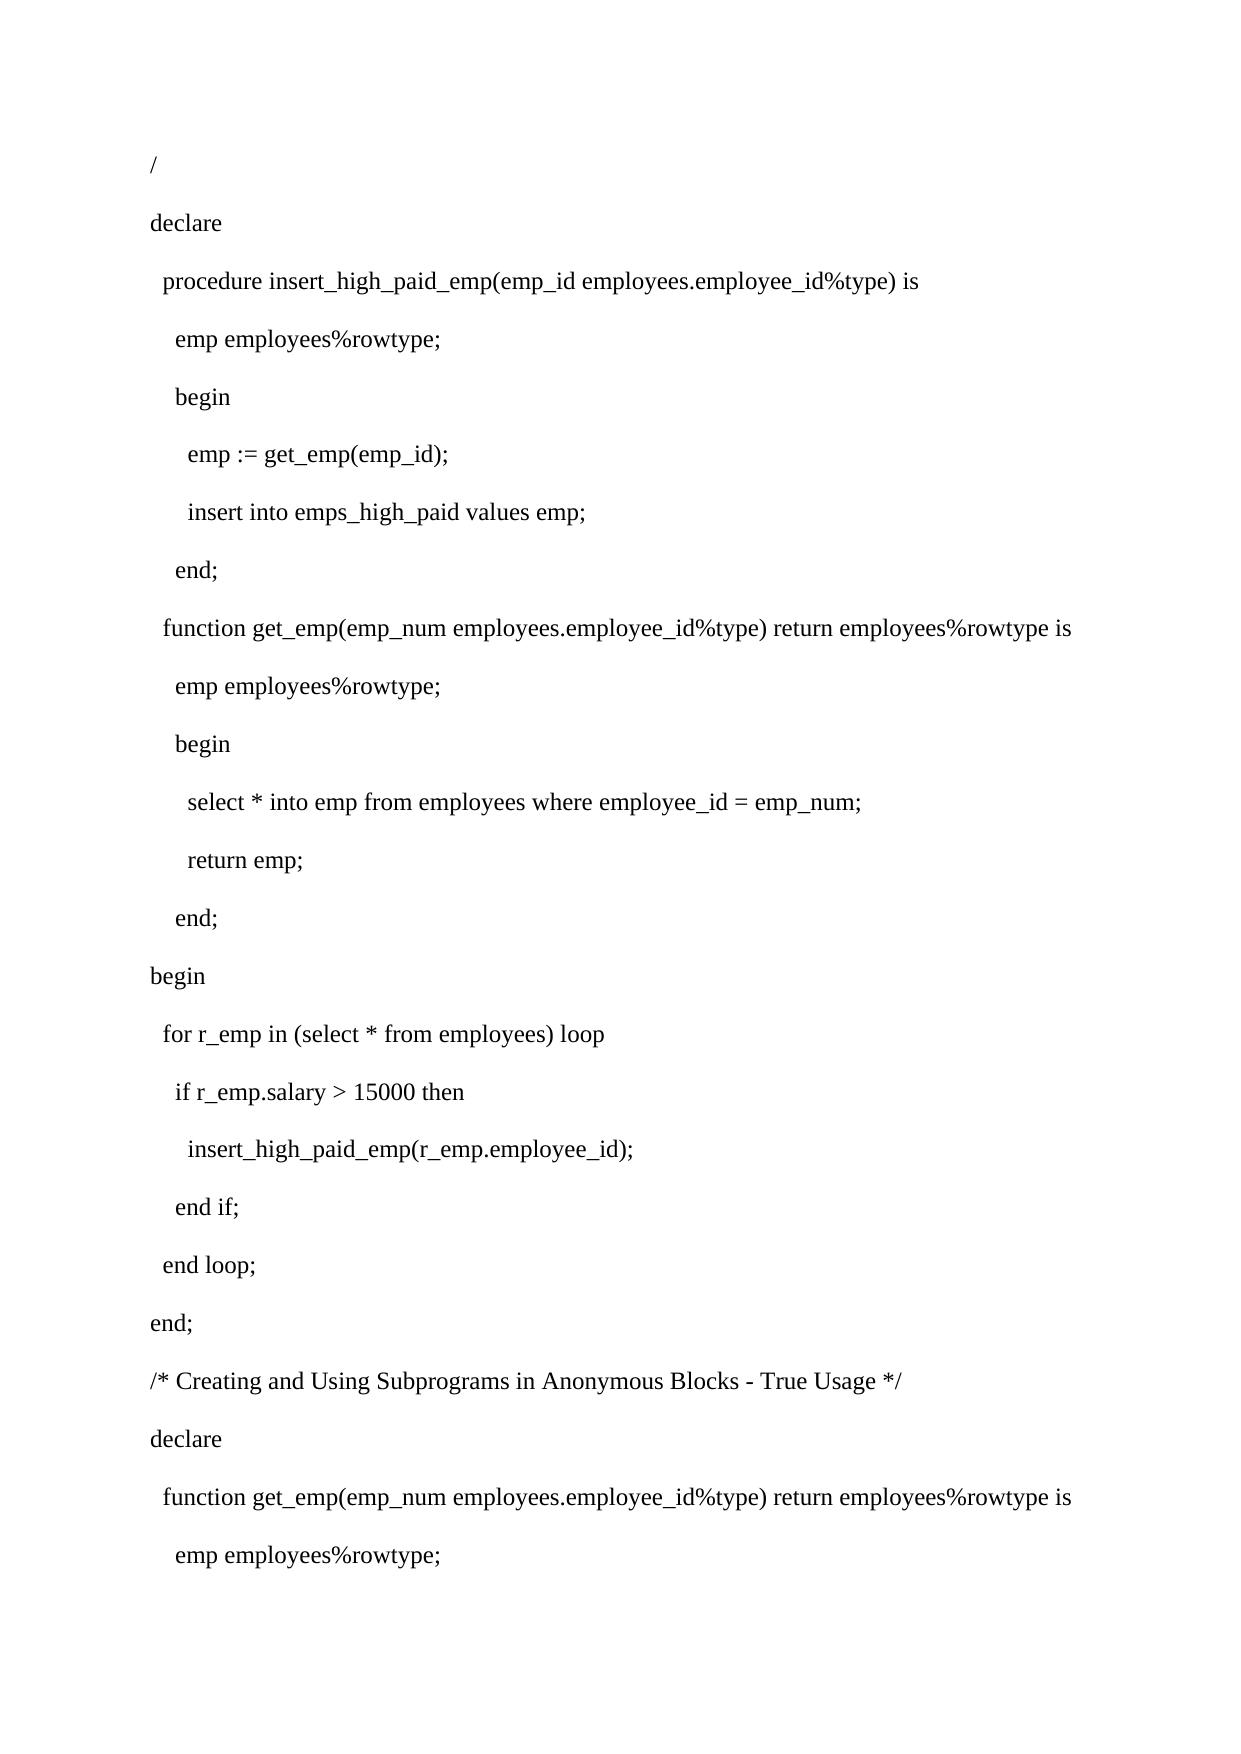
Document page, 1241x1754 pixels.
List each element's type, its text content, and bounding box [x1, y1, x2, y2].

text procedure insert_high_paid_emp(emp_id employees.employee_id%type) is [150, 266, 1090, 294]
text begin [150, 382, 1090, 410]
text / [150, 150, 1090, 179]
text emp employees%rowtype; [150, 1540, 1090, 1569]
text function get_emp(emp_num employees.employee_id%type) return employees%rowtype is [150, 1482, 1090, 1511]
text return emp; [150, 845, 1090, 874]
text function get_emp(emp_num employees.employee_id%type) return employees%rowtype is [150, 613, 1090, 642]
text if r_emp.salary > 15000 then [150, 1077, 1090, 1105]
text end; [150, 555, 1090, 584]
text for r_emp in (select * from employees) loop [150, 1019, 1090, 1047]
text declare [150, 1424, 1090, 1453]
text end; [150, 903, 1090, 932]
text declare [150, 208, 1090, 237]
text end if; [150, 1192, 1090, 1221]
text begin [150, 729, 1090, 758]
text insert_high_paid_emp(r_emp.employee_id); [150, 1134, 1090, 1163]
text begin [150, 961, 1090, 989]
text /* Creating and Using Subprograms in Anonymous Blocks - True Usage */ [150, 1366, 1090, 1395]
text emp := get_emp(emp_id); [150, 439, 1090, 468]
text end loop; [150, 1250, 1090, 1279]
text end; [150, 1308, 1090, 1337]
text emp employees%rowtype; [150, 671, 1090, 700]
text emp employees%rowtype; [150, 324, 1090, 352]
text select * into emp from employees where employee_id = emp_num; [150, 787, 1090, 816]
text insert into emps_high_paid values emp; [150, 497, 1090, 526]
